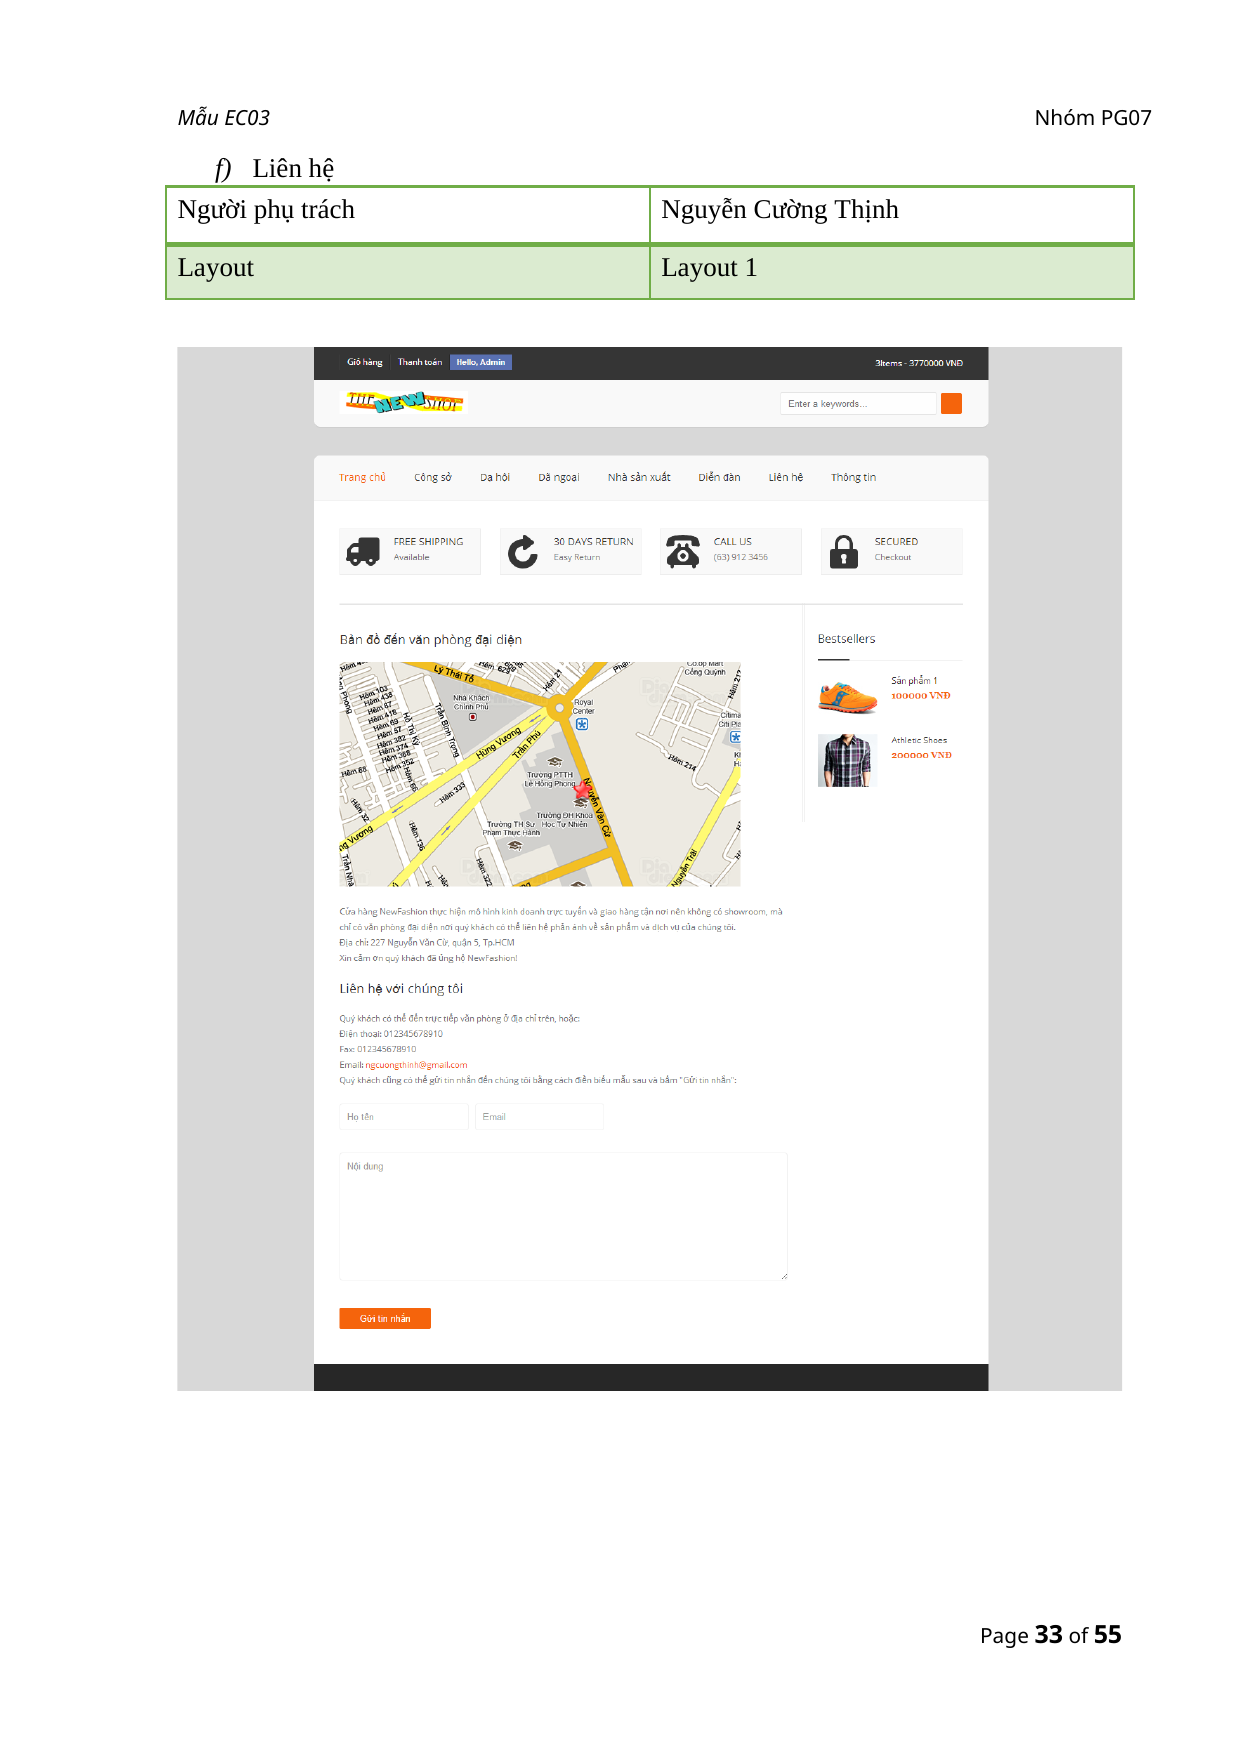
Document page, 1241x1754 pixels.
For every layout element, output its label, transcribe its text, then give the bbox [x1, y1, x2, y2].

table_header Người phụ trách [167, 188, 649, 242]
subtitle Liên hệ [215, 152, 1122, 183]
table_header Nguyễn Cường Thịnh [651, 188, 1133, 242]
picture [177, 347, 1123, 1391]
table_cell Layout [167, 247, 649, 298]
table_cell Layout 1 [651, 247, 1133, 298]
